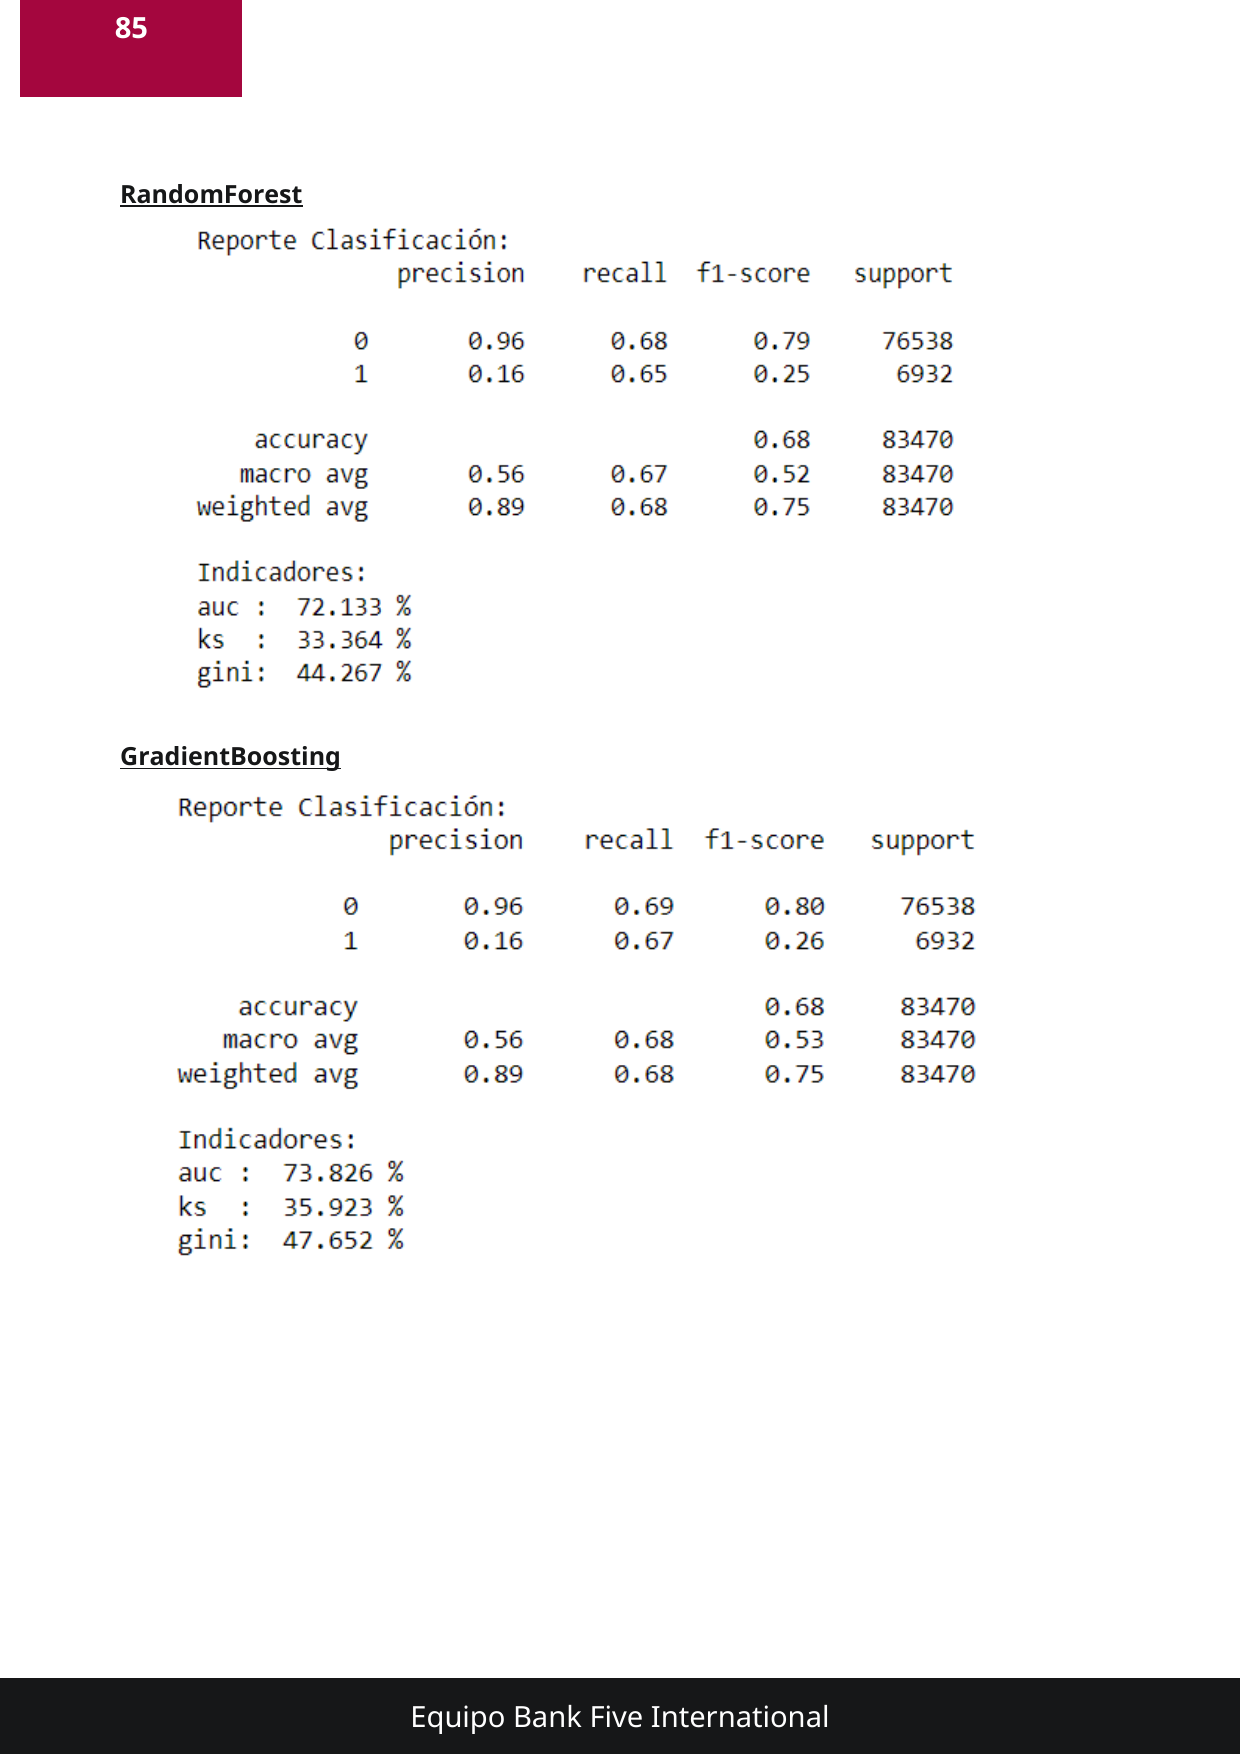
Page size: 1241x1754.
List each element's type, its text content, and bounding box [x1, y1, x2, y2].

picture [157, 215, 1084, 694]
text GradientBoosting [120, 739, 1120, 773]
picture [159, 778, 1082, 1271]
text RandomForest [120, 176, 1120, 211]
